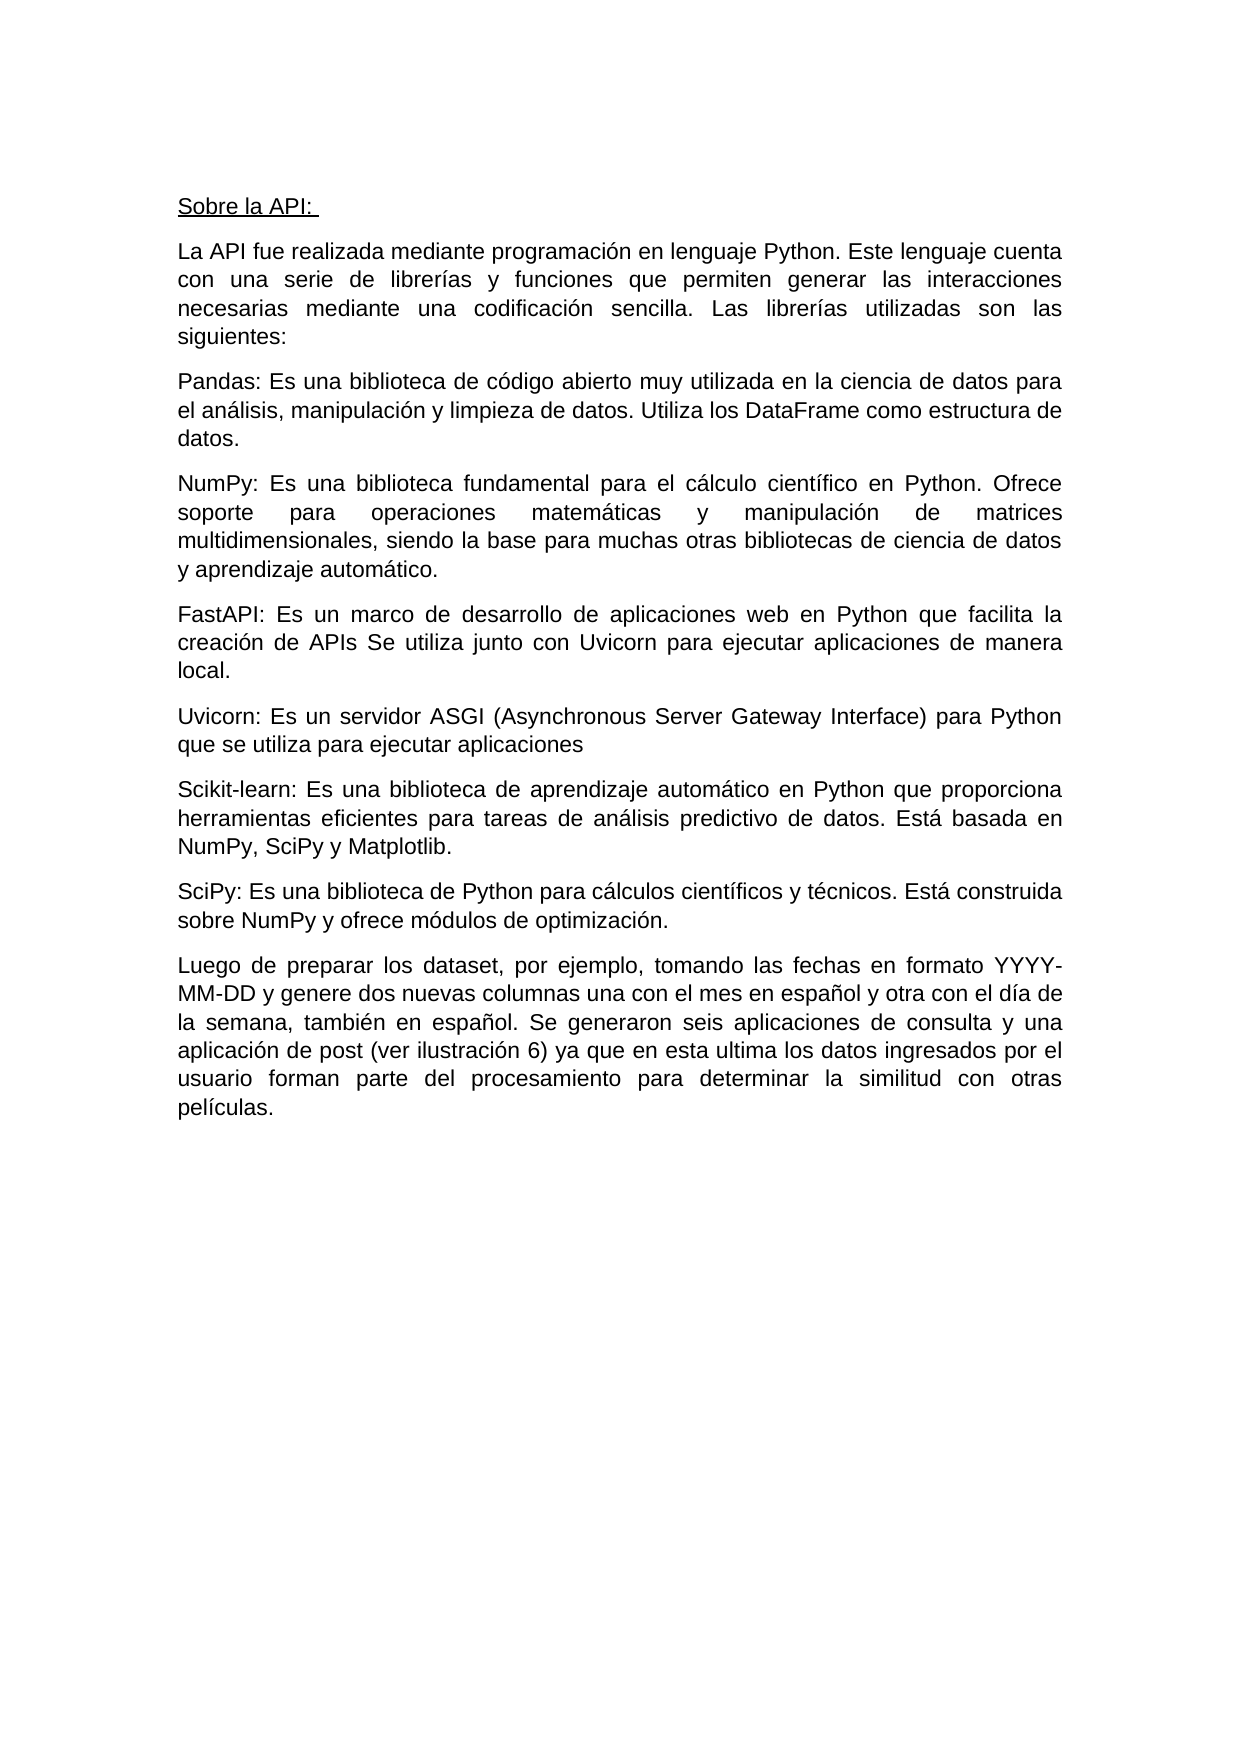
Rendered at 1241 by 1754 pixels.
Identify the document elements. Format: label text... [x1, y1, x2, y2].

text Pandas: Es una biblioteca de código abierto muy utilizada en la ciencia de datos para el análisis, manipulación y limpieza de datos. Utiliza los DataFrame como estructura de datos. [177, 278, 1063, 361]
text NumPy: Es una biblioteca fundamental para el cálculo científico en Python. Ofrece soporte para operaciones matemáticas y manipulación de matrices multidimensionales, siendo la base para muchas otras bibliotecas de ciencia de datos y aprendizaje automático. [177, 380, 1063, 492]
text Scikit-learn: Es una biblioteca de aprendizaje automático en Python que proporciona herramientas eficientes para tareas de análisis predictivo de datos. Está basada en NumPy, SciPy y Matplotlib. [177, 686, 1063, 769]
text Luego de preparar los dataset, por ejemplo, tomando las fechas en formato YYYY-MM-DD y genere dos nuevas columnas una con el mes en español y otra con el día de la semana, también en español. Se generaron seis aplicaciones de consulta y una aplicación de post (ver ilustración 6) ya que en esta ultima los datos ingresados por el usuario forman parte del procesamiento para determinar la similitud con otras películas. [177, 861, 1063, 1030]
text Uvicorn: Es un servidor ASGI (Asynchronous Server Gateway Interface) para Python que se utiliza para ejecutar aplicaciones [177, 612, 1063, 667]
text FastAPI: Es un marco de desarrollo de aplicaciones web en Python que facilita la creación de APIs Se utiliza junto con Uvicorn para ejecutar aplicaciones de manera local. [177, 510, 1063, 594]
text SciPy: Es una biblioteca de Python para cálculos científicos y técnicos. Está construida sobre NumPy y ofrece módulos de optimización. [177, 788, 1063, 843]
text La API fue realizada mediante programación en lenguaje Python. Este lenguaje cuenta con una serie de librerías y funciones que permiten generar las interacciones necesarias mediante una codificación sencilla. Las librerías utilizadas son las siguientes: [177, 148, 1063, 259]
